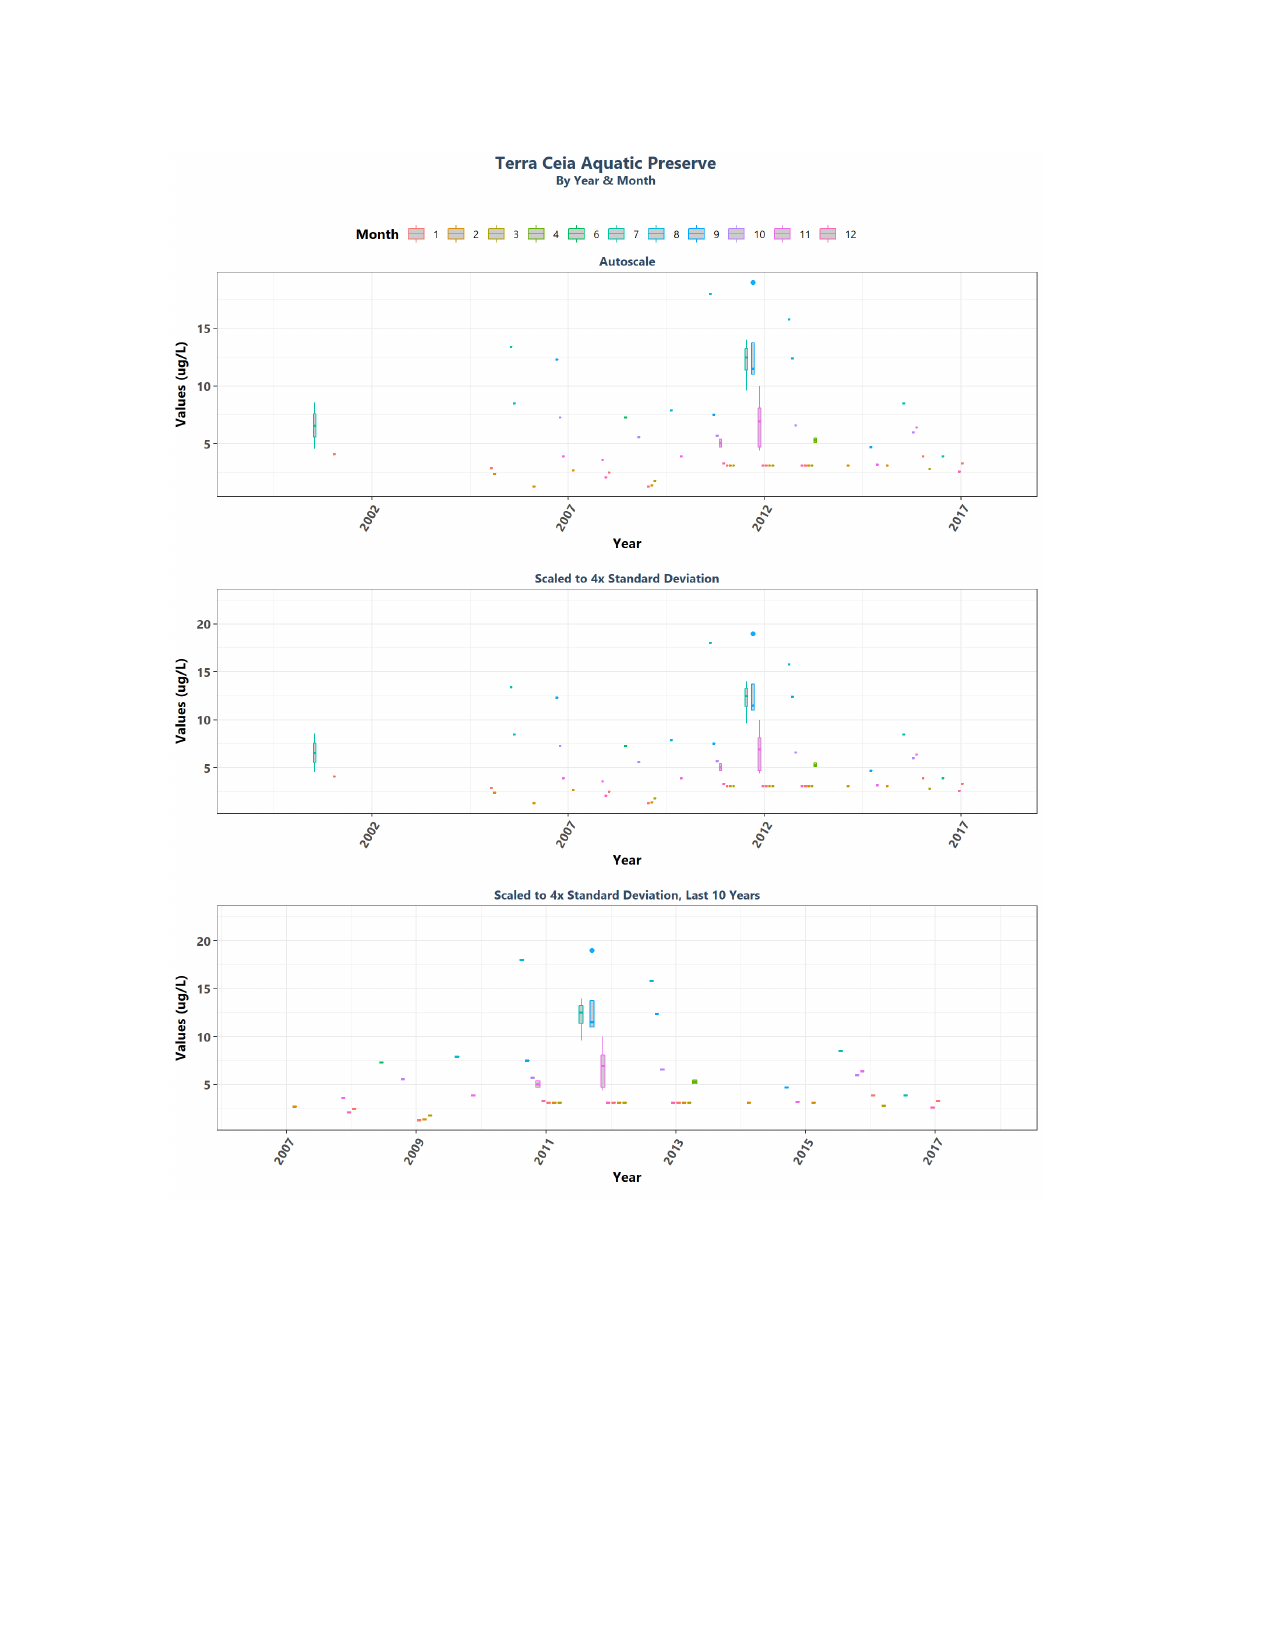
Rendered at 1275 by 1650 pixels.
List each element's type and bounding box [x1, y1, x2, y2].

picture [168, 150, 1044, 1200]
